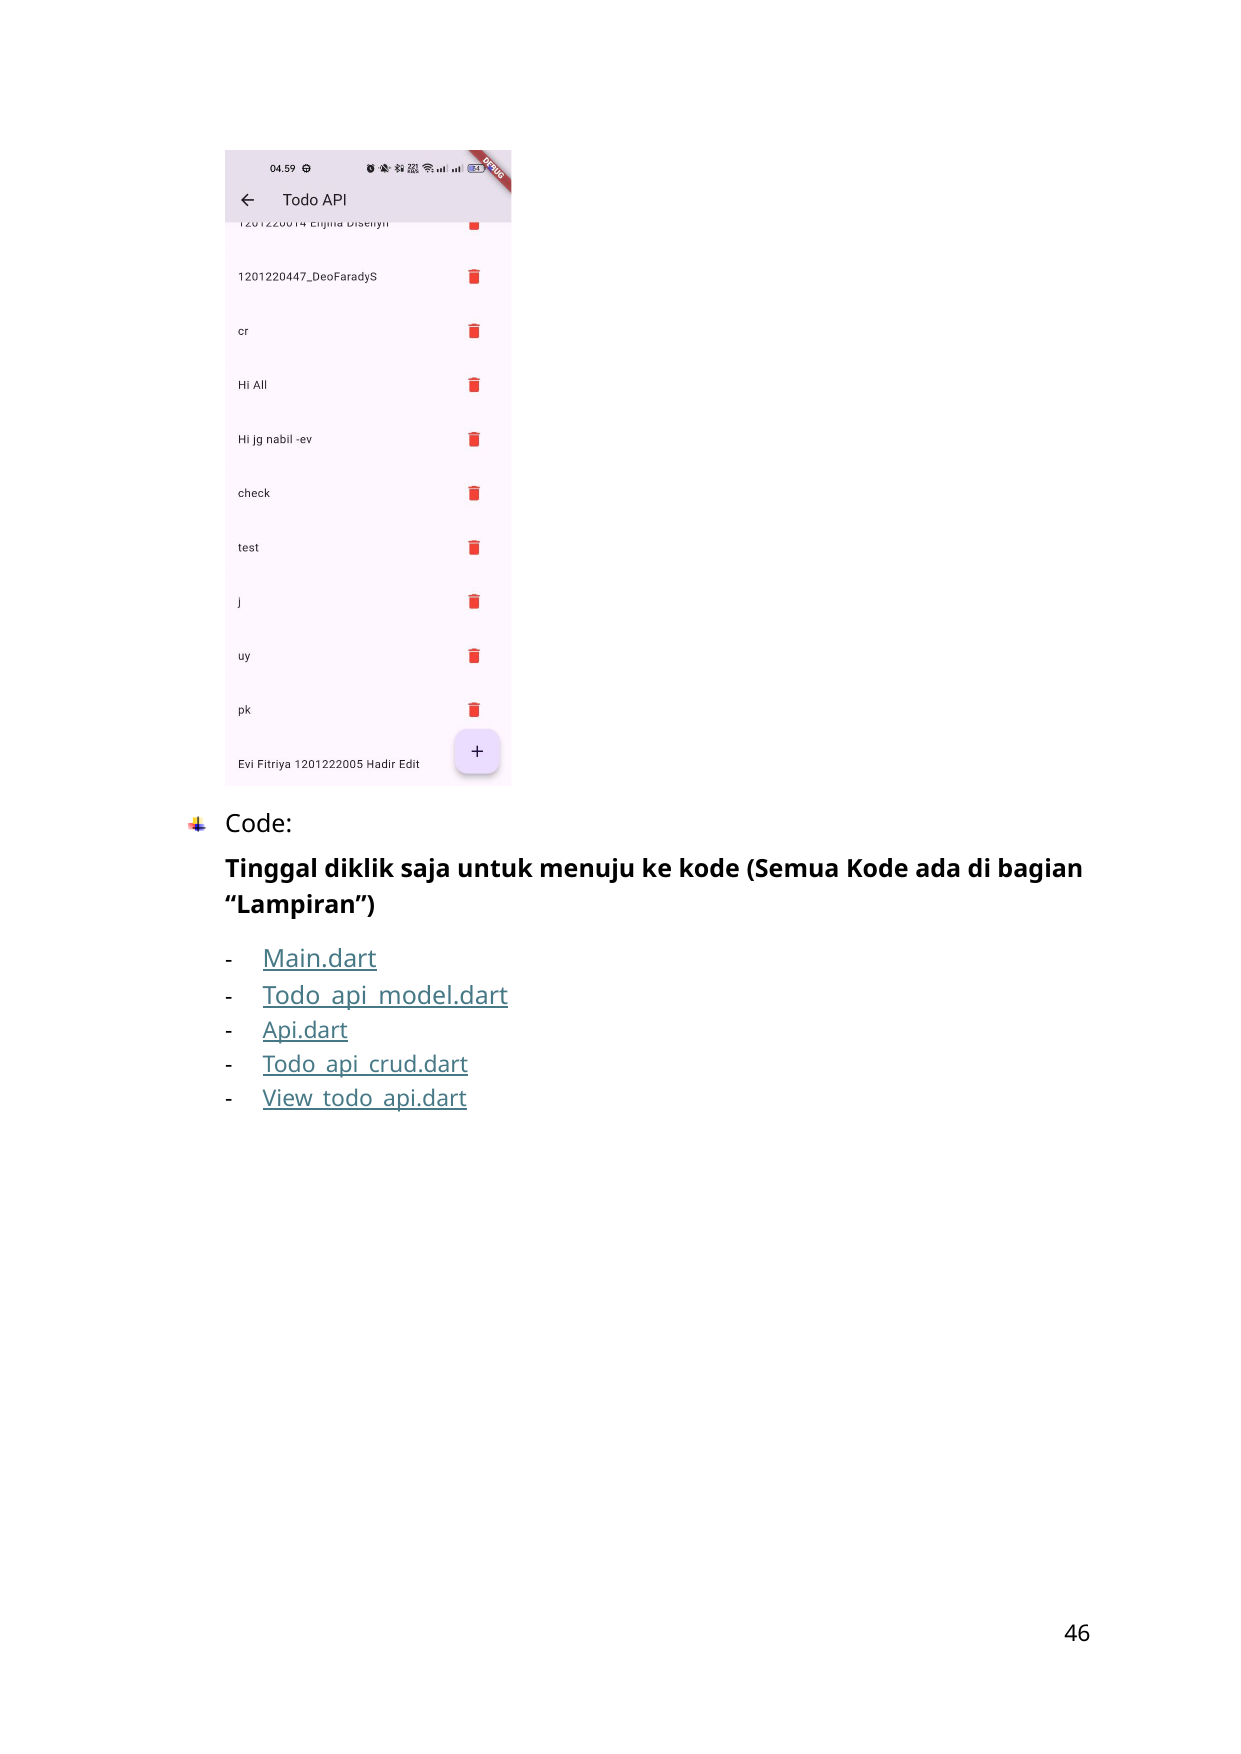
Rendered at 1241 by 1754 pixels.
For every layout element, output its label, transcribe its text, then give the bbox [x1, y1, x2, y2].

picture [188, 815, 206, 832]
list Api.dart [225, 1014, 1090, 1045]
list Main.dart [225, 941, 1090, 974]
subtitle Code: [187, 805, 1090, 839]
text Tinggal diklik saja untuk menuju ke kode (Semua Kode ada di bagian “Lampiran”) [225, 850, 1090, 921]
picture [225, 150, 512, 786]
list View_todo_api.dart [225, 1082, 1090, 1113]
list Todo_api_model.dart [225, 977, 1090, 1011]
list Todo_api_crud.dart [225, 1048, 1090, 1079]
